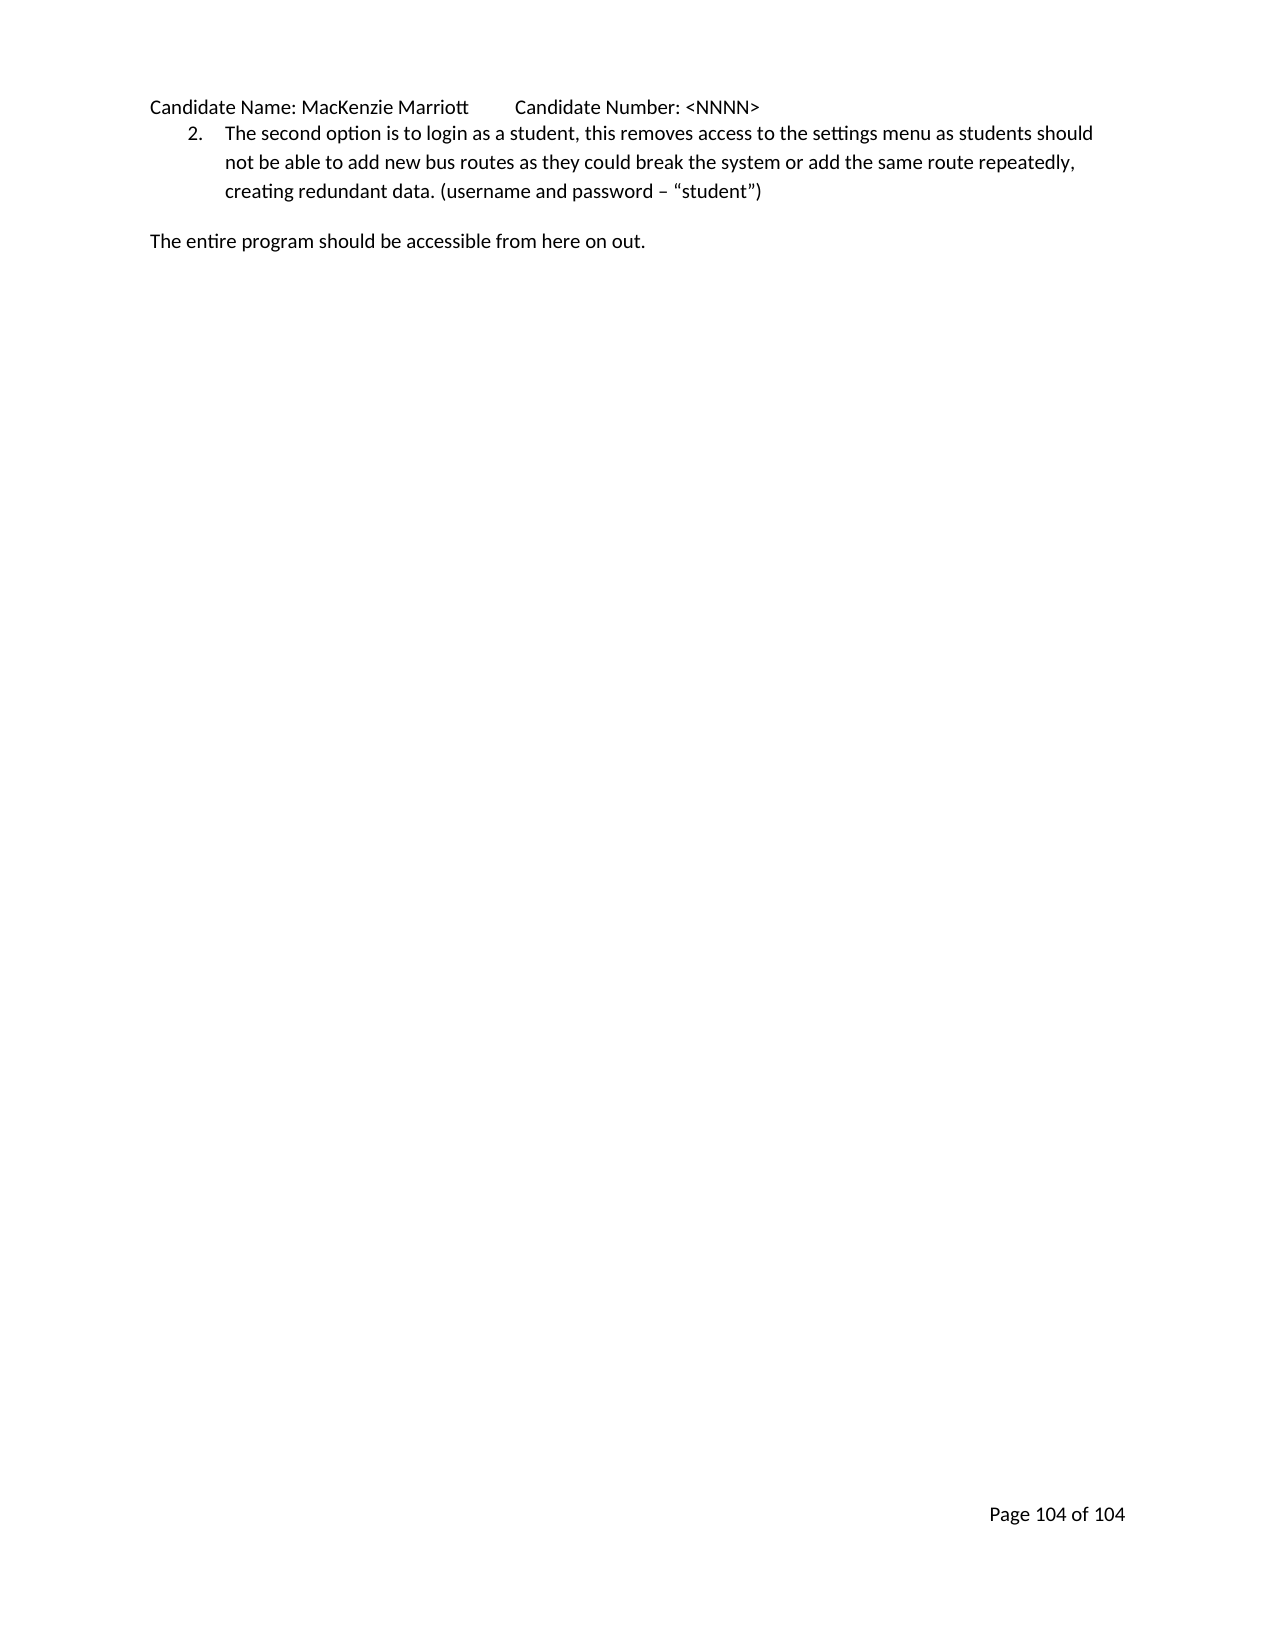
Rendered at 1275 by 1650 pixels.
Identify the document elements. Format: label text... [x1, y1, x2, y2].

text The entire program should be accessible from here on out. [150, 228, 1125, 254]
list The second option is to login as a student, this removes access to the settings menu as students should not be able to add new bus routes as they could break the system or add the same route repeatedly, creating redundant data. (username and password – “student”) [187, 120, 1125, 204]
